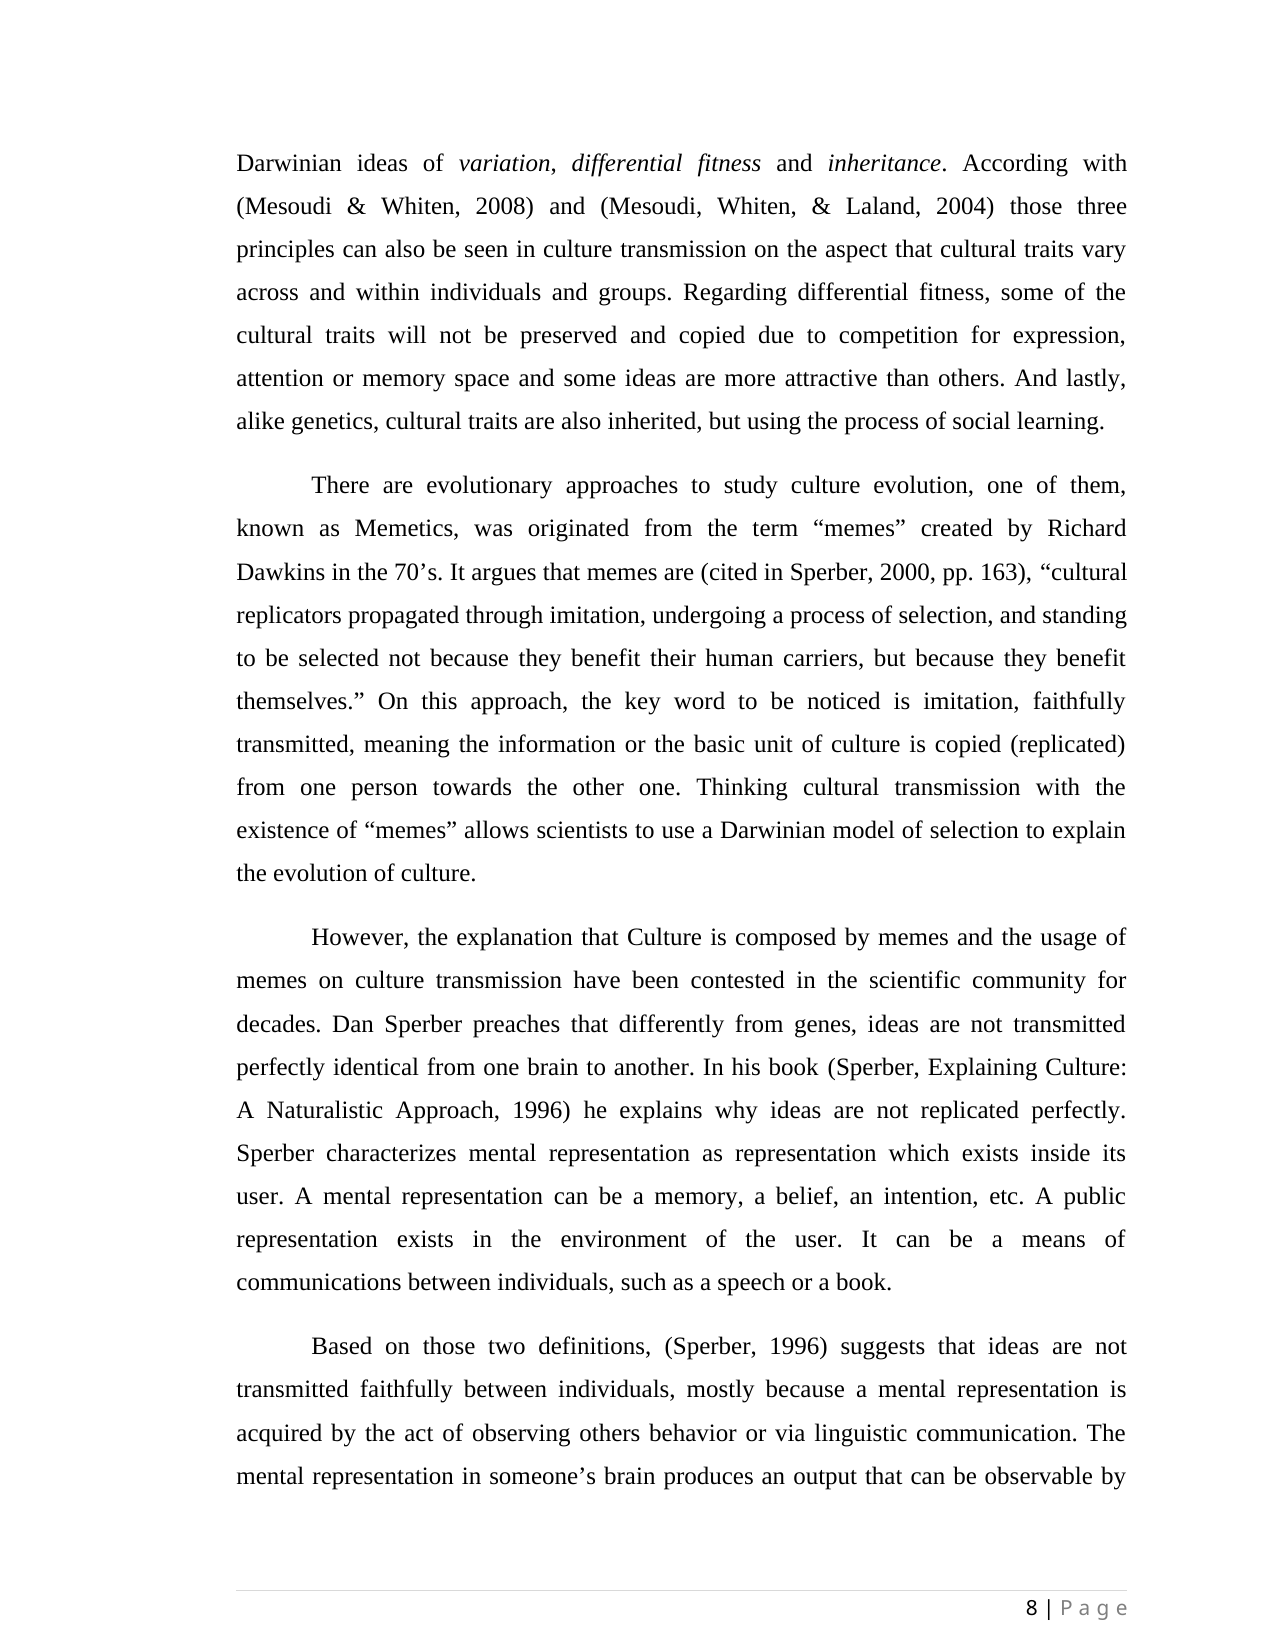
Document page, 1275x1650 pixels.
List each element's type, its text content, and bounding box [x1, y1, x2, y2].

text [236, 1331, 1127, 1489]
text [236, 148, 1127, 435]
text However, the explanation that Culture is composed by memes and the usage of memes on culture transmission have been contested in the scientific community for decades. Dan Sperber preaches that differently from genes, ideas are not transmitted perfectly identical from one brain to another. In his book he explains why ideas are not replicated perfectly. Sperber characterizes mental representation as representation which exists inside its user. A mental representation can be a memory, a belief, an intention, etc. A public representation exists in the environment of the user. It can be a means of communications between individuals, such as a speech or a book. [236, 922, 1127, 1296]
text There are evolutionary approaches to study culture evolution, one of them, known as Memetics, was originated from the term “memes” created by Richard Dawkins in the 70’s. It argues that memes are (cited in Sperber, 2000, pp. 163), “cultural replicators propagated through imitation, undergoing a process of selection, and standing to be selected not because they benefit their human carriers, but because they benefit themselves.” On this approach, the key word to be noticed is imitation, faithfully transmitted, meaning the information or the basic unit of culture is copied (replicated) from one person towards the other one. Thinking cultural transmission with the existence of “memes” allows scientists to use a Darwinian model of selection to explain the evolution of culture. [236, 470, 1127, 887]
